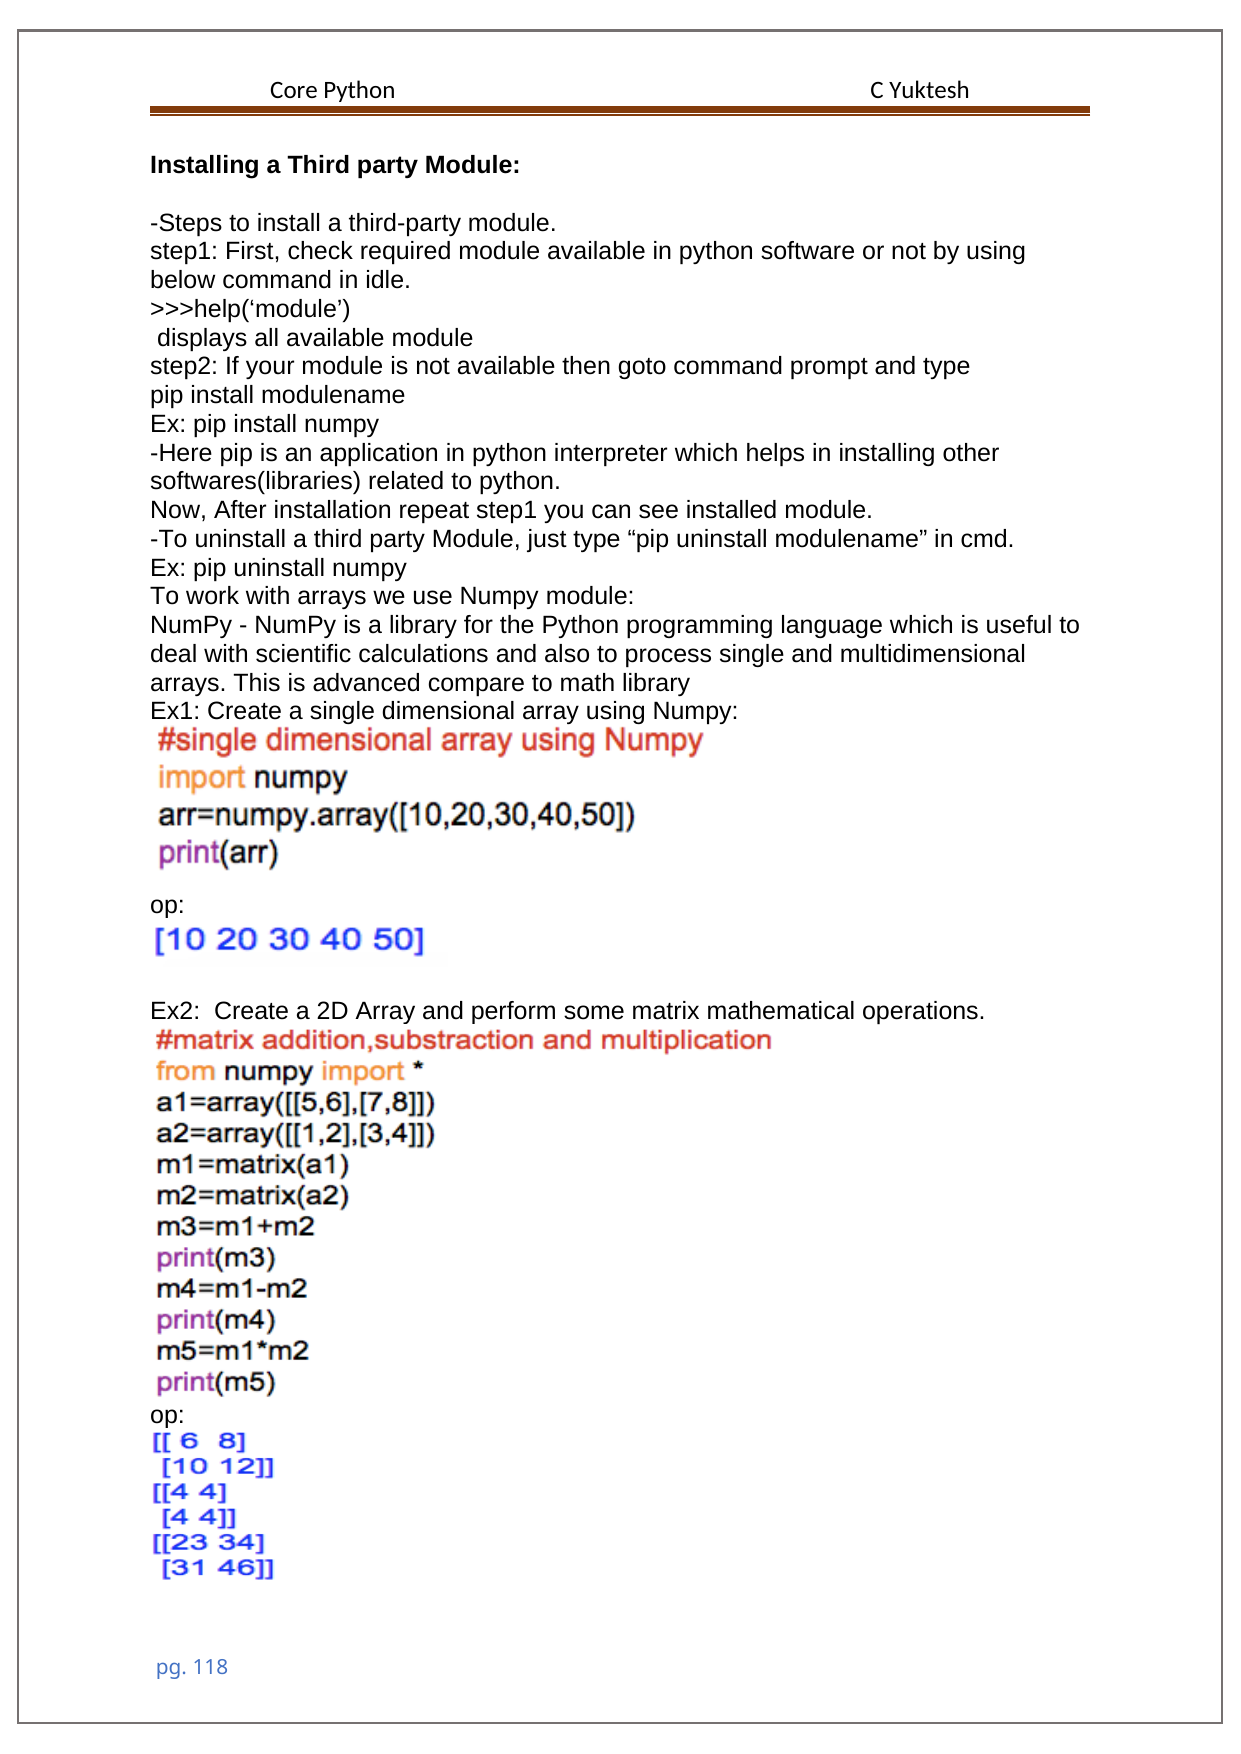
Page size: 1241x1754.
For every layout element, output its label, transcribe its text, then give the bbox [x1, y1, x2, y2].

text NumPy - NumPy is a library for the Python programming language which is useful to deal with scientific calculations and also to process single and multidimensional arrays. This is advanced compare to math library [150, 610, 1090, 696]
text displays all available module [150, 322, 1090, 351]
text pip install modulename [150, 380, 1090, 409]
picture [150, 1024, 834, 1400]
text Ex: pip uninstall numpy [150, 552, 1090, 581]
text op: [150, 890, 1090, 919]
text -Steps to install a third-party module. [150, 207, 1090, 236]
text Ex2: Create a 2D Array and perform some matrix mathematical operations. [150, 996, 1090, 1024]
picture [150, 918, 448, 967]
picture [150, 725, 721, 890]
text Ex1: Create a single dimensional array using Numpy: [150, 696, 1090, 725]
text step1: First, check required module available in python software or not by using below command in idle. [150, 236, 1090, 294]
text >>>help(‘module’) [150, 294, 1090, 322]
text Installing a Third party Module: [150, 150, 1090, 179]
text To work with arrays we use Numpy module: [150, 581, 1090, 610]
text step2: If your module is not available then goto command prompt and type [150, 351, 1090, 380]
text -To uninstall a third party Module, just type “pip uninstall modulename” in cmd. [150, 524, 1090, 552]
text Ex: pip install numpy [150, 409, 1090, 437]
text Now, After installation repeat step1 you can see installed module. [150, 495, 1090, 524]
text -Here pip is an application in python interpreter which helps in installing other softwares(libraries) related to python. [150, 437, 1090, 495]
text op: [150, 1400, 1090, 1429]
picture [150, 1428, 290, 1580]
